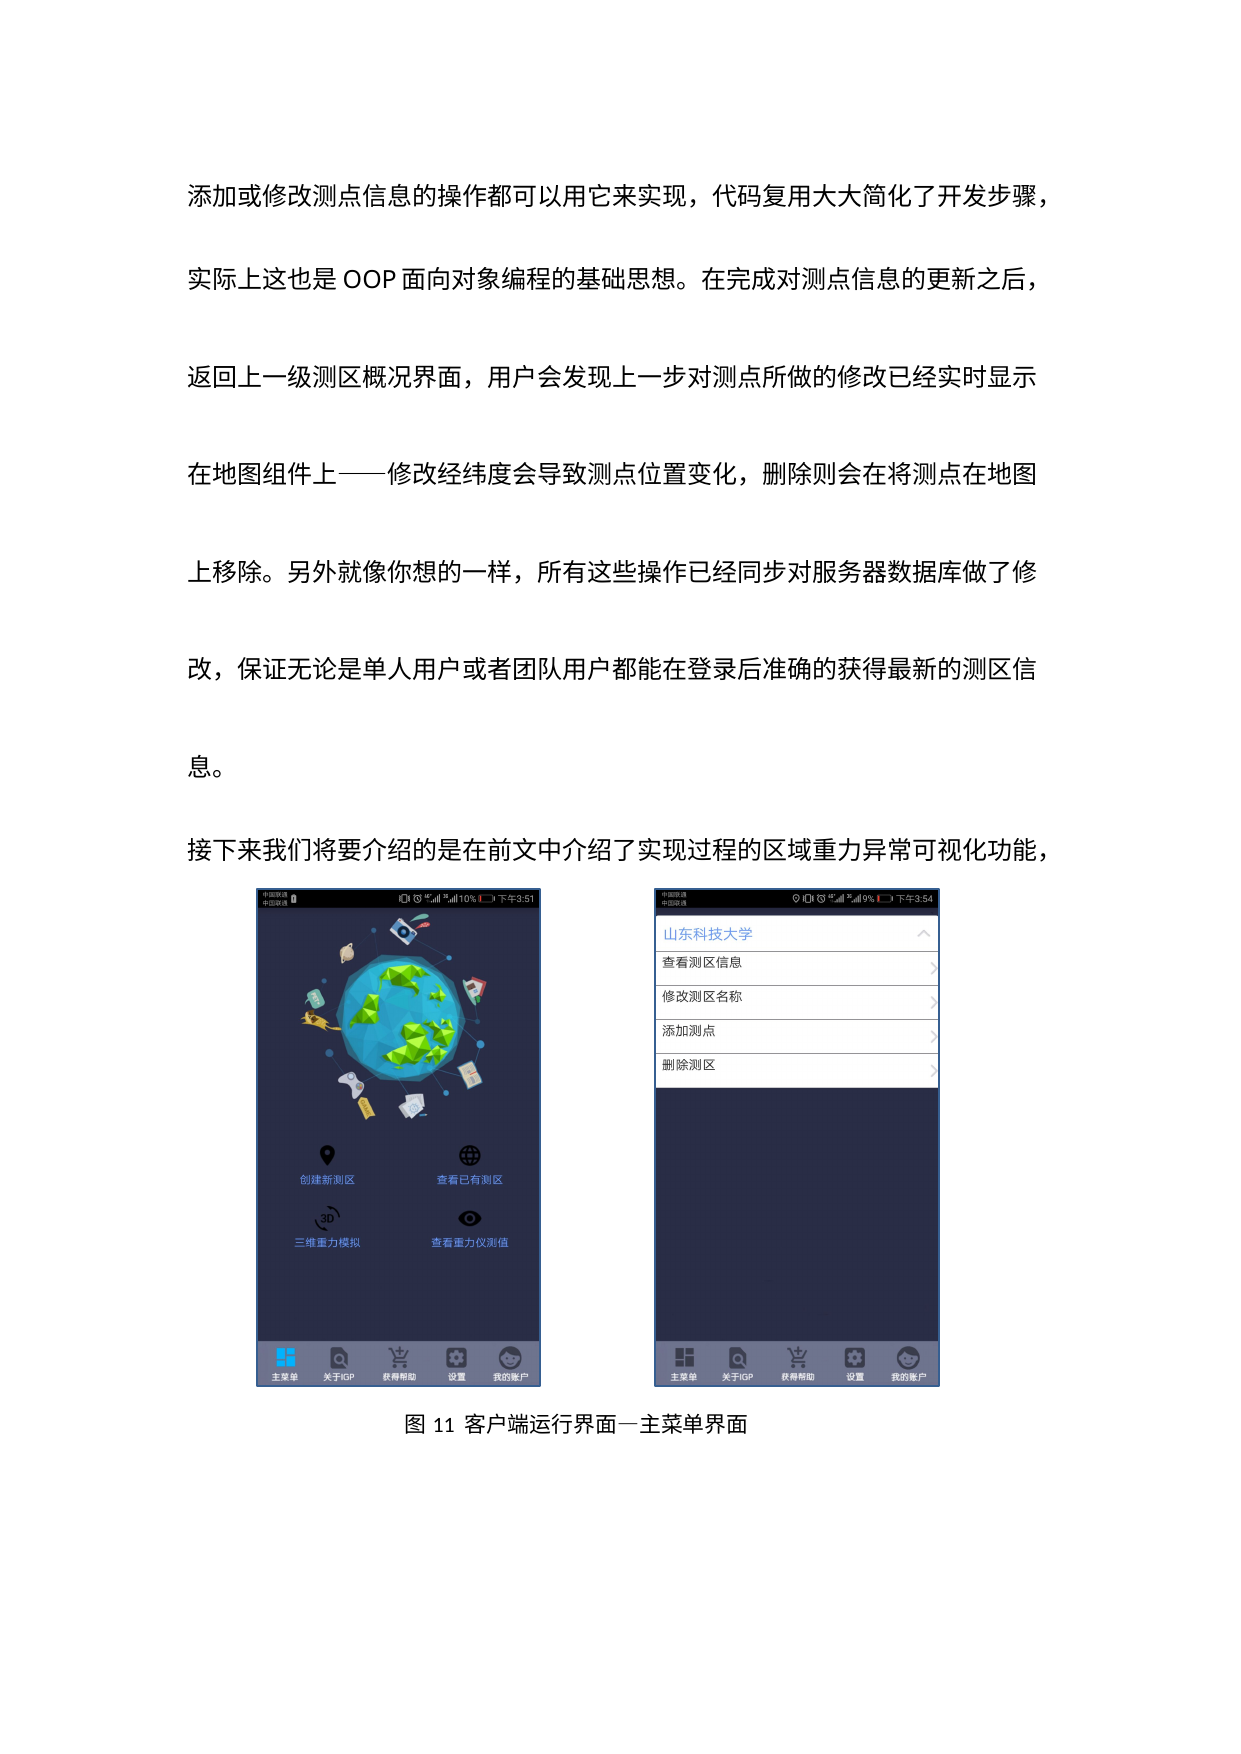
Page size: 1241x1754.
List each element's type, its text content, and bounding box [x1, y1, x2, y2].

picture [258, 890, 539, 1385]
text 实际上这也是OOP面向对象编程的基础思想。在完成对测点信息的更新之后，返回上一级测区概况界面，用户会发现上一步对测点所做的修改已经实时显示在地图组件上——修改经纬度会导致测点位置变化，删除则会在将测点在地图上移除。另外就像你想的一样，所有这些操作已经同步对服务器数据库做了修改，保证无论是单人用户或者团队用户都能在登录后准确的获得最新的测区信息。 [187, 245, 1053, 798]
picture [656, 890, 938, 1385]
text 接下来我们将要介绍的是在前文中介绍了实现过程的区域重力异常可视化功能， [187, 816, 1053, 881]
text 添加或修改测点信息的操作都可以用它来实现，代码复用大大简化了开发步骤， [187, 162, 1053, 227]
